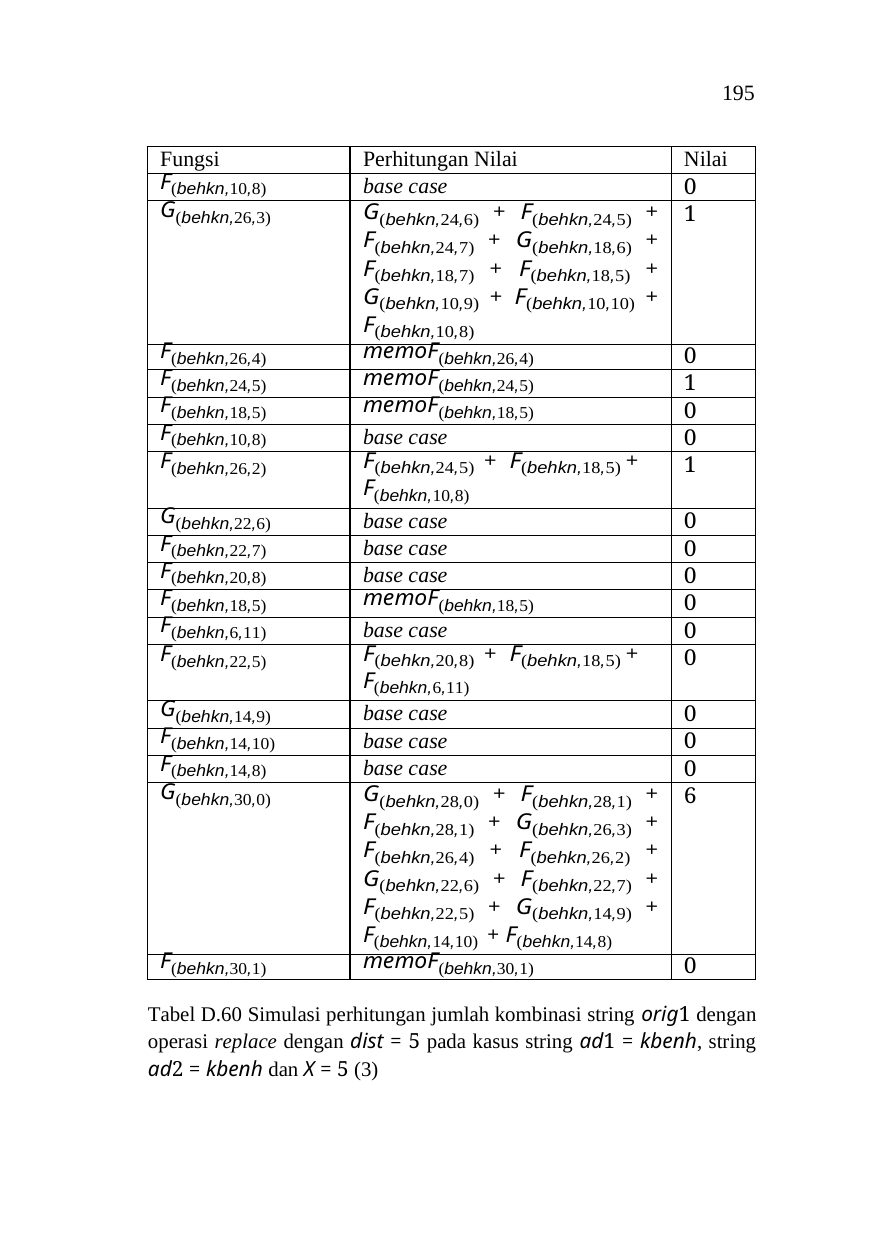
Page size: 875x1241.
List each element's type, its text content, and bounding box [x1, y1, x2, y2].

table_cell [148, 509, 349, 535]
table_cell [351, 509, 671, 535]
text Tabel D.60 Simulasi perhitungan jumlah kombinasi string orig1 dengan operasi replace dengan dist = 5 pada kasus string ad1 = kbenh, string ad2 = kbenh dan X = 5 (3) [148, 999, 756, 1083]
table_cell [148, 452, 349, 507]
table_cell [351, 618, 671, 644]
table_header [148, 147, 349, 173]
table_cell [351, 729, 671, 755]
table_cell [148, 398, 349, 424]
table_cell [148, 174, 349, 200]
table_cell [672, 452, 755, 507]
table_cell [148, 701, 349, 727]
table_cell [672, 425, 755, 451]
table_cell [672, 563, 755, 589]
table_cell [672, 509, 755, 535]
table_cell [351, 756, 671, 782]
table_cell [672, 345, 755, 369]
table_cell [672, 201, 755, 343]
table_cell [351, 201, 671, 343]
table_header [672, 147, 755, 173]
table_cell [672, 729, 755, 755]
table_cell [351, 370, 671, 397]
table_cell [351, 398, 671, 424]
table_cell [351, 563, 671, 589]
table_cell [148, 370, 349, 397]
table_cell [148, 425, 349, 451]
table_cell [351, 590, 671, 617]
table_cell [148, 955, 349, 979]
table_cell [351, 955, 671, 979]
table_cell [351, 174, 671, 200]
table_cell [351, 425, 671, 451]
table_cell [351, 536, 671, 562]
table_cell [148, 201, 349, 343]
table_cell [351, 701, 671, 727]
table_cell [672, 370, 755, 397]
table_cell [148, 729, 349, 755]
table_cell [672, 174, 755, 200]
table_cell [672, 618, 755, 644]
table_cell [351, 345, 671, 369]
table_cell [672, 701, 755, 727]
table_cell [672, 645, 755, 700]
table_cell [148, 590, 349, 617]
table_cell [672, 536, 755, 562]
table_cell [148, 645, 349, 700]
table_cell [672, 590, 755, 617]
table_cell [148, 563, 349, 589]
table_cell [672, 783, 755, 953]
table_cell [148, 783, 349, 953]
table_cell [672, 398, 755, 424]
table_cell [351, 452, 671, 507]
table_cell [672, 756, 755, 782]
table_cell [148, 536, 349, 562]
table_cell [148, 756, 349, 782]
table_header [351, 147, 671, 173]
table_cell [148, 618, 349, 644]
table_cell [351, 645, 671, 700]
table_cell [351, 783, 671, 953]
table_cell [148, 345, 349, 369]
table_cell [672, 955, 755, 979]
